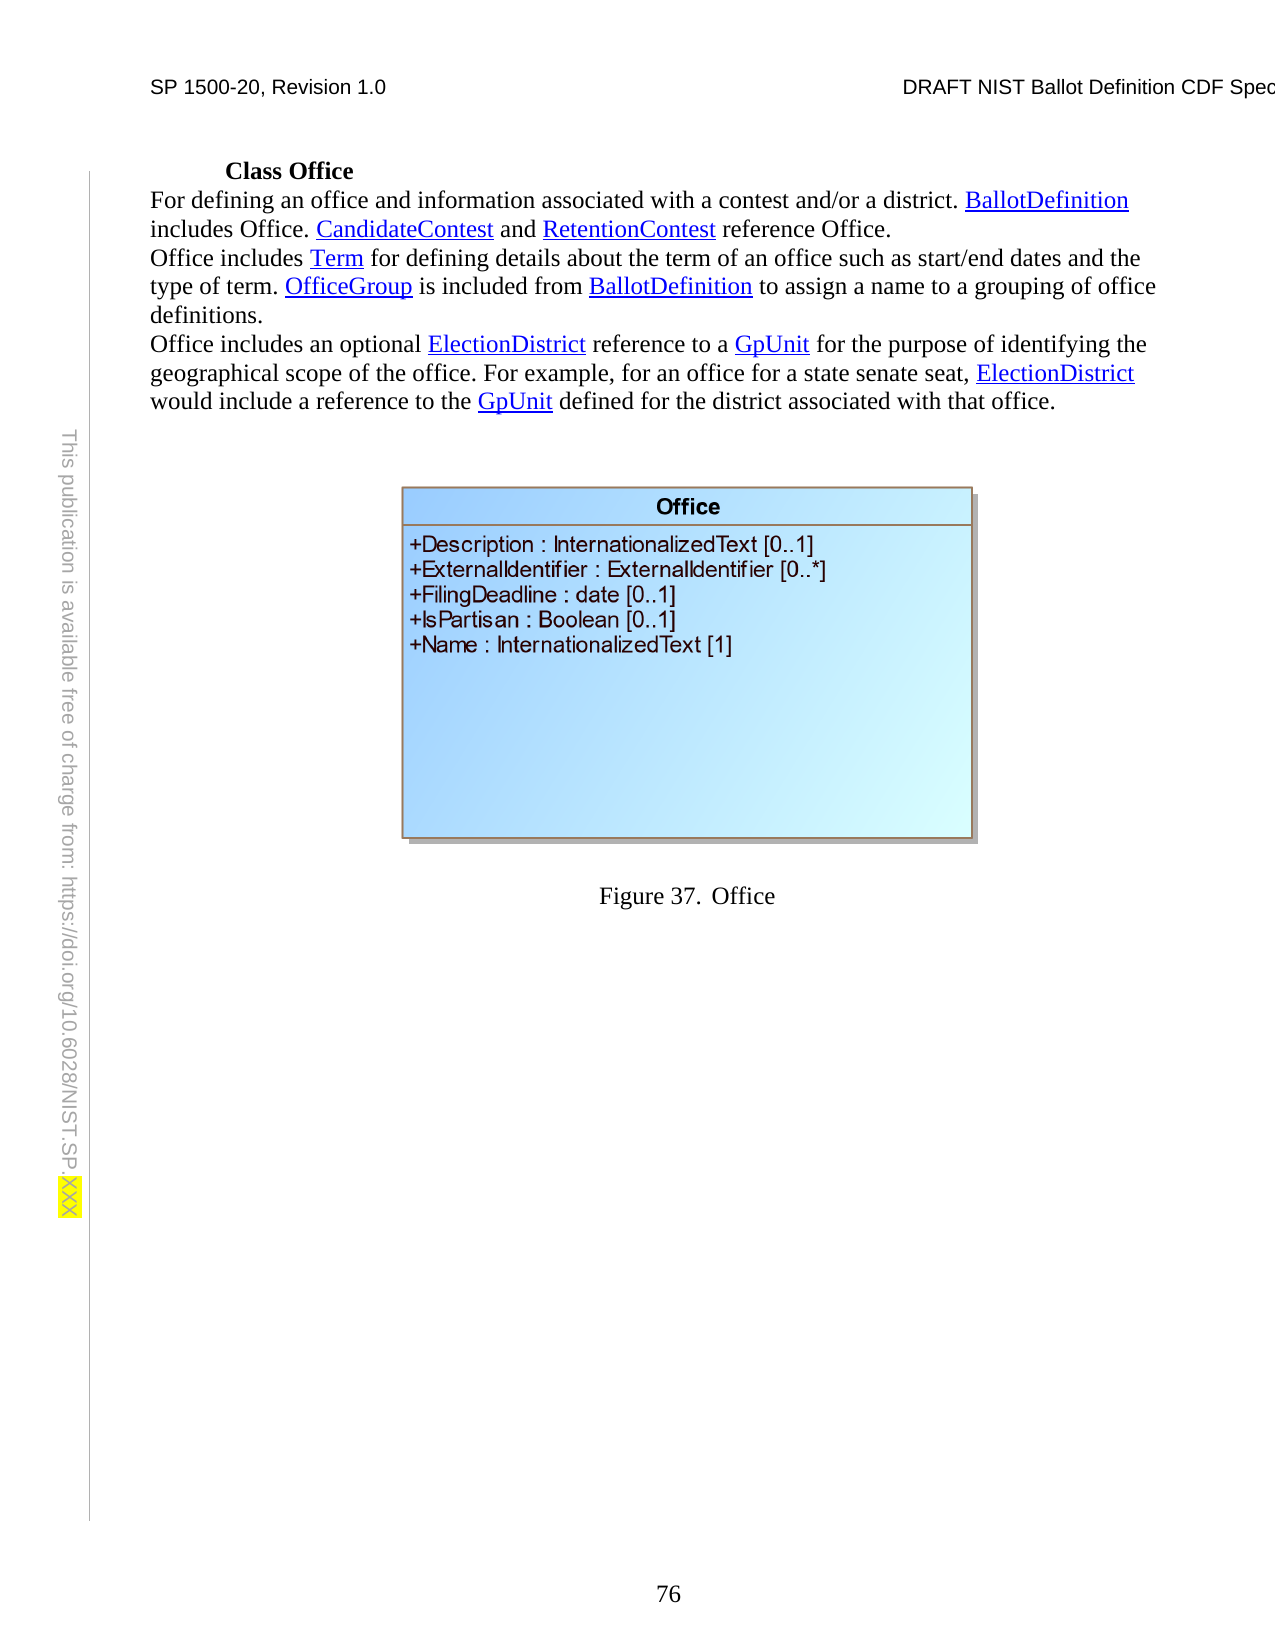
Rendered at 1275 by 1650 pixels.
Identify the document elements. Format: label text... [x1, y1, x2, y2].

text Office includes Term for defining details about the term of an office such as start/end dates and the type of term. OfficeGroup is included from BallotDefinition to assign a name to a grouping of office definitions. [150, 243, 1186, 329]
text For defining an office and information associated with a contest and/or a district. BallotDefinition includes Office. CandidateContest and RetentionContest reference Office. [150, 185, 1186, 243]
list Office [187, 881, 1186, 910]
text Office includes an optional ElectionDistrict reference to a GpUnit for the purpose of identifying the geographical scope of the office. For example, for an office for a state senate seat, ElectionDistrict would include a reference to the GpUnit defined for the district associated with that office. [150, 329, 1186, 415]
subtitle Class Office [150, 156, 1186, 185]
picture [371, 456, 1003, 869]
